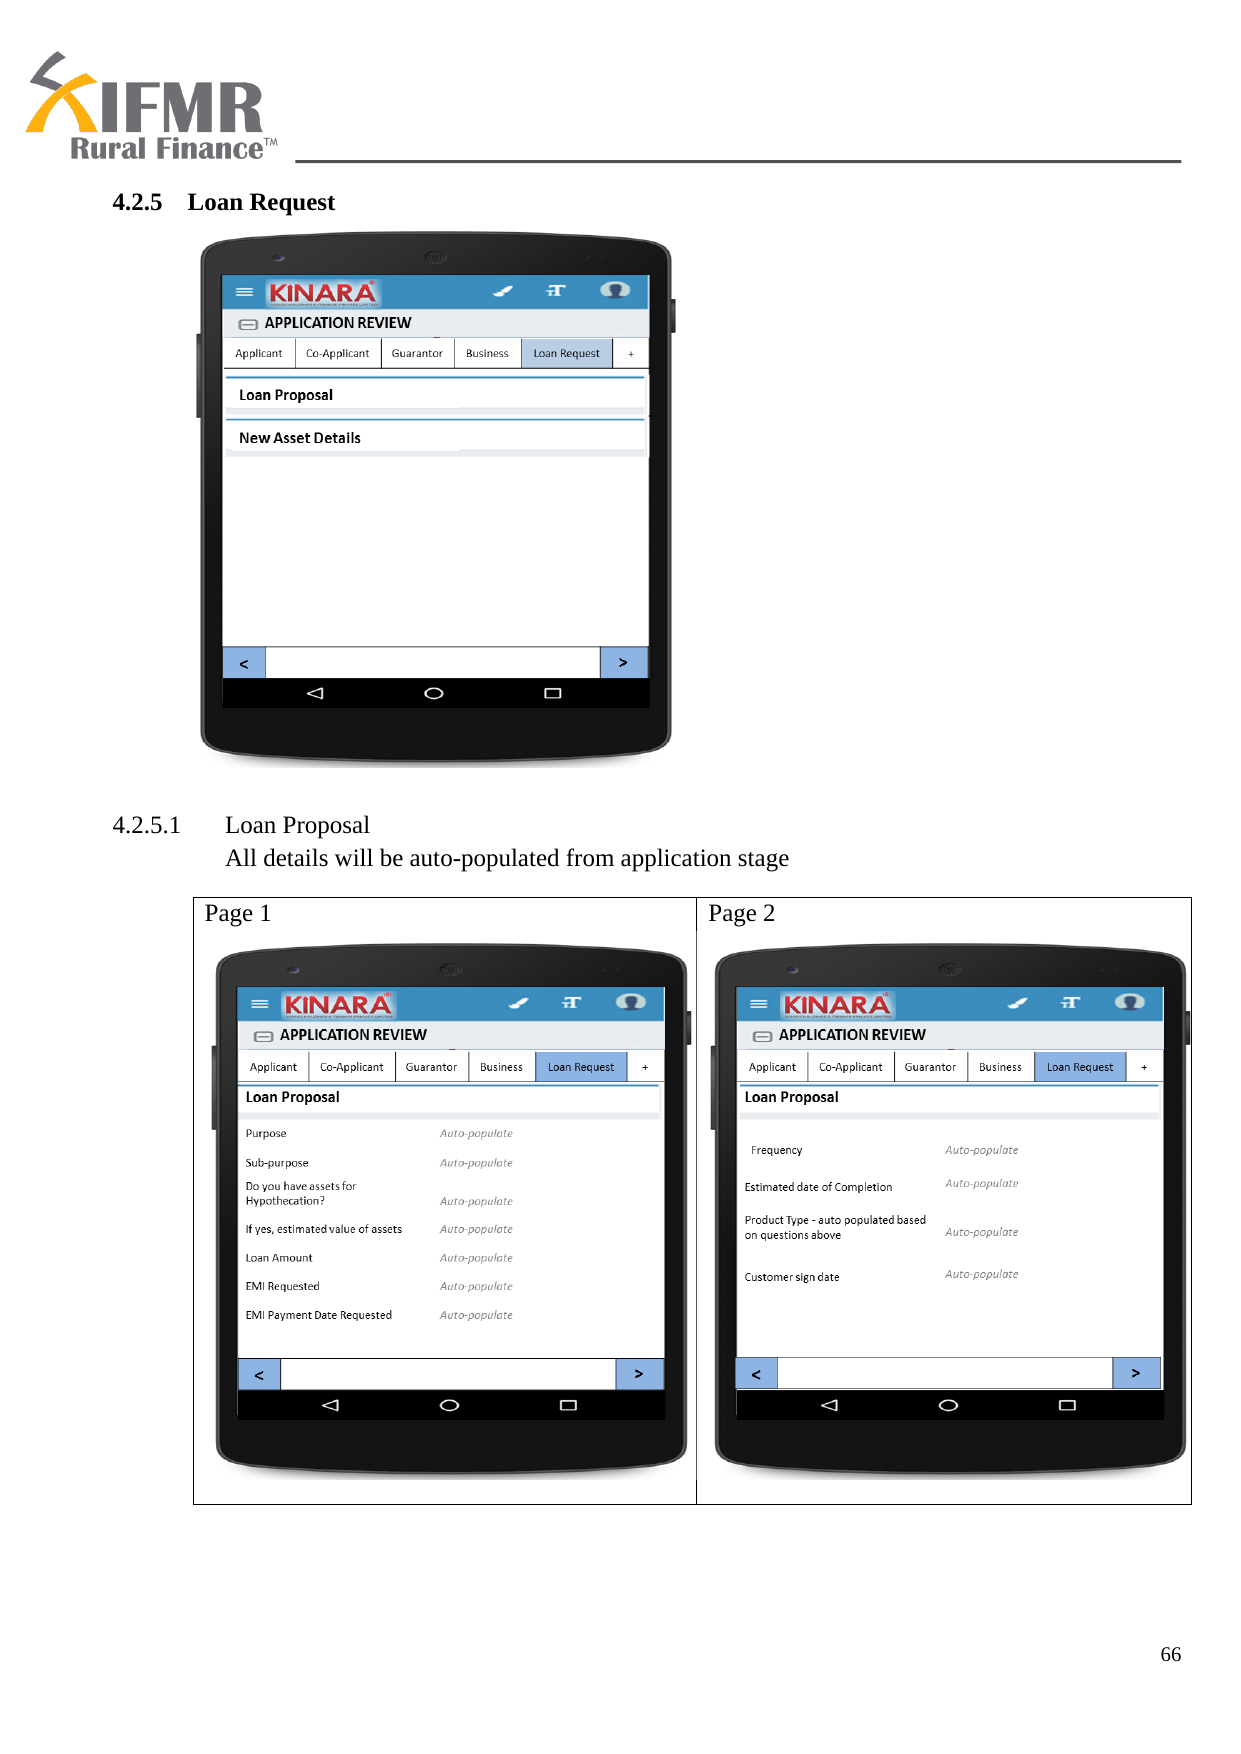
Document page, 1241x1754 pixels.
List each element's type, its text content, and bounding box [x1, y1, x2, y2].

list All details will be auto-populated from application stage [150, 843, 1181, 872]
picture [708, 931, 1191, 1480]
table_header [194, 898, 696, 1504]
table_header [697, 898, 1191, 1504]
picture [187, 219, 682, 768]
list Loan Proposal [112, 810, 1181, 839]
list Loan Request [112, 187, 1181, 215]
picture [204, 931, 697, 1480]
picture [18, 45, 284, 166]
